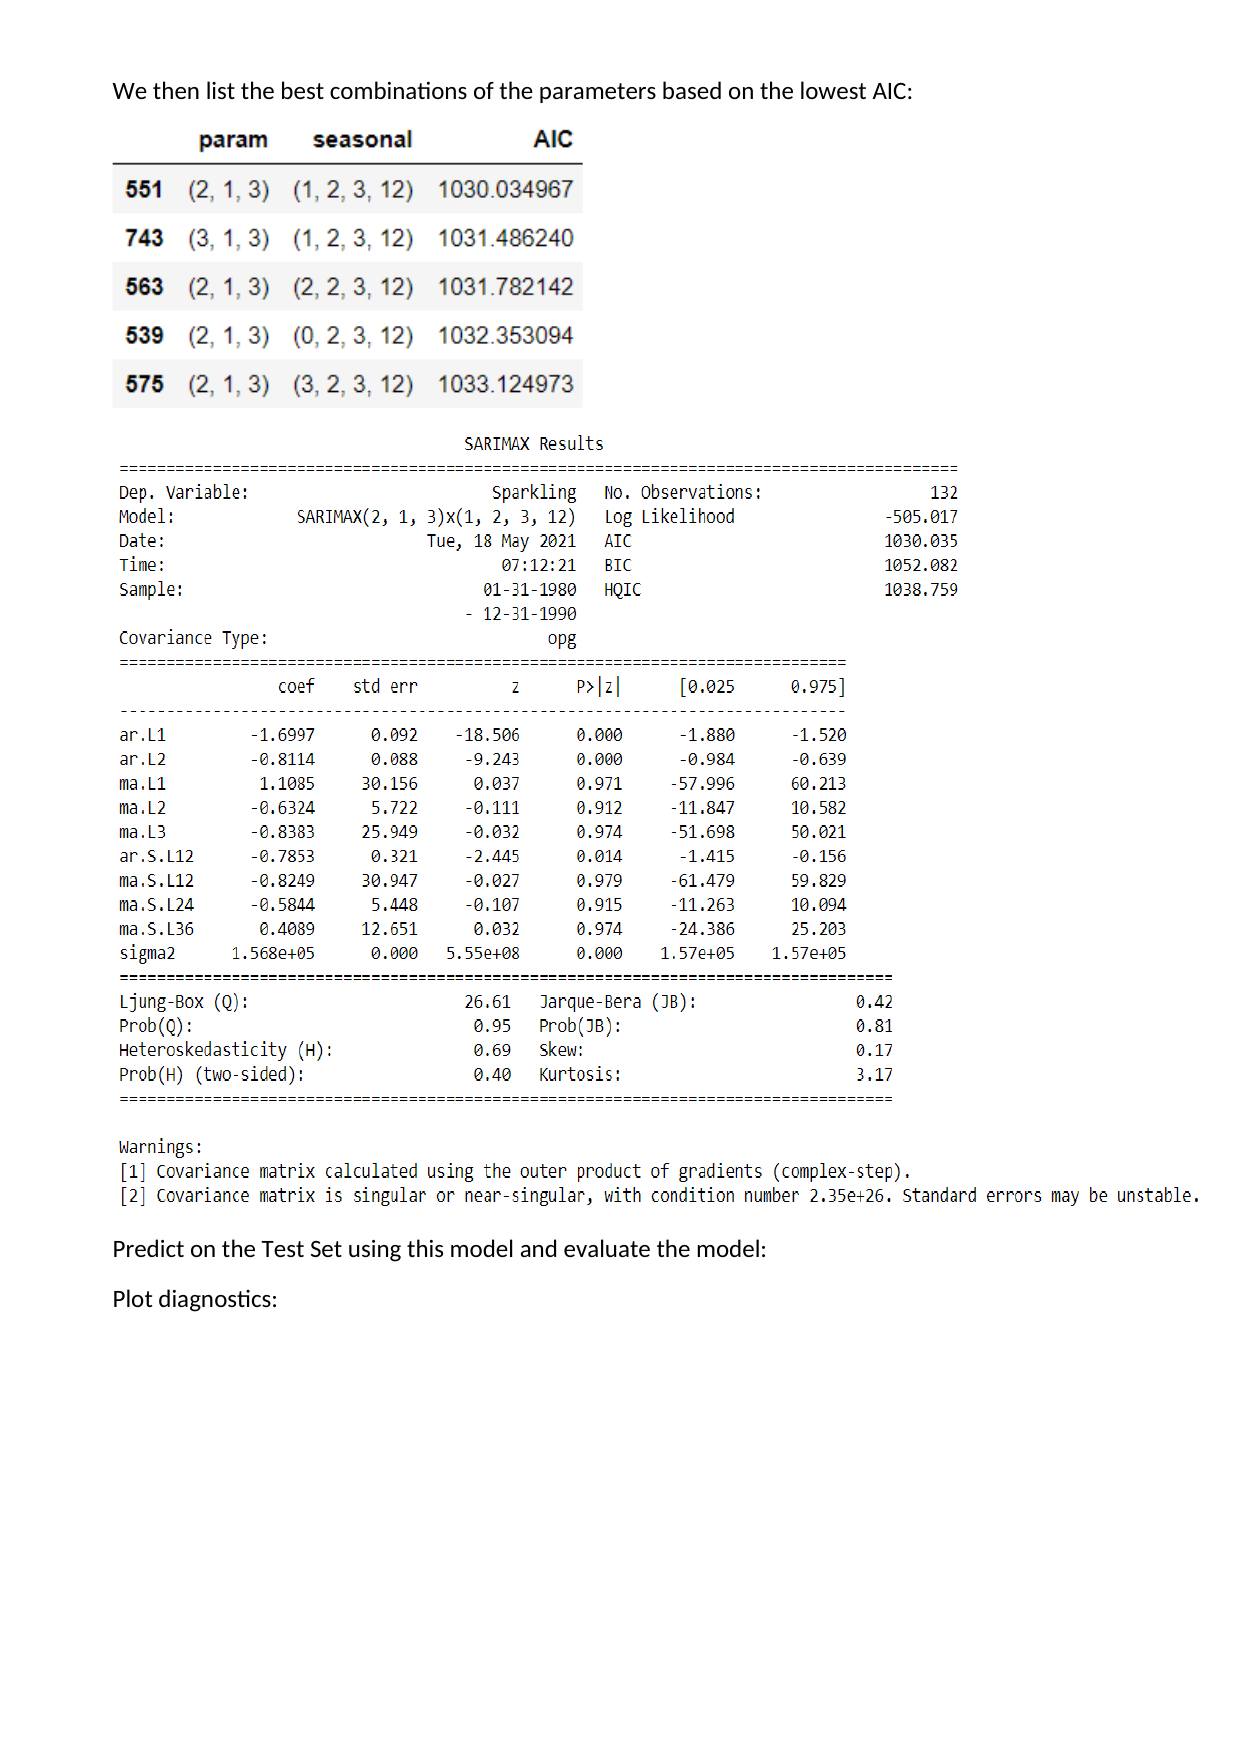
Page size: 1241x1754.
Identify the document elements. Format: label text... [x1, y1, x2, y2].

text Predict on the Test Set using this model and evaluate the model: [112, 1234, 1165, 1264]
picture [112, 431, 1203, 1215]
text Plot diagnostics: [112, 1283, 1165, 1314]
picture [112, 125, 583, 413]
text We then list the best combinations of the parameters based on the lowest AIC: [112, 75, 1165, 106]
